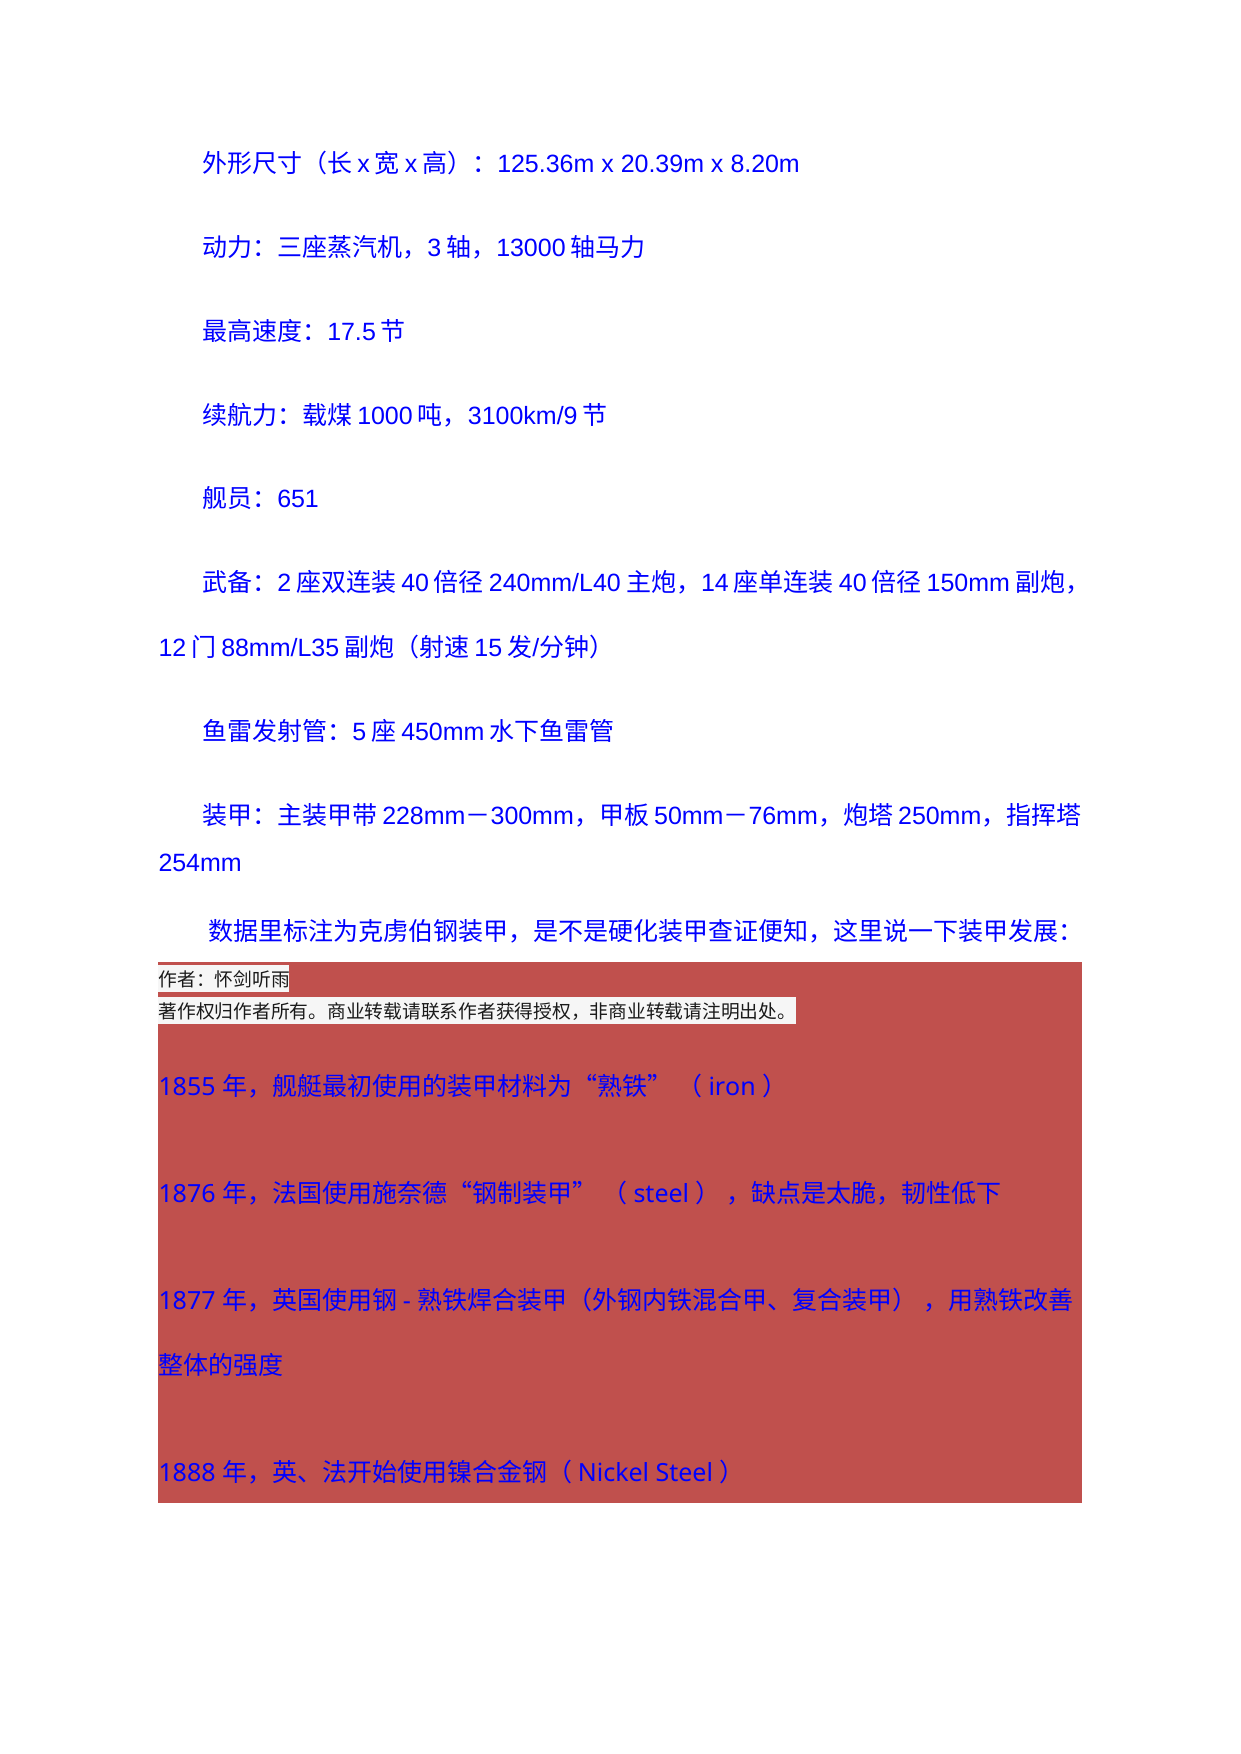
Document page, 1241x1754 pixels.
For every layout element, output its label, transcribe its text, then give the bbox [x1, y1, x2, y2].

text 1877 年，英国使用钢 - 熟铁焊合装甲（外钢内铁混合甲、复合装甲） ，用熟铁改善整体的强度 [158, 1266, 1082, 1396]
text 装甲：主装甲带228mm－300mm，甲板50mm－76mm，炮塔250mm，指挥塔254mm [158, 781, 1082, 878]
text 续航力：载煤1000吨，3100km/9节 [158, 381, 1082, 446]
text 最高速度：17.5节 [158, 297, 1082, 362]
text 武备：2座双连装40倍径240mm/L40主炮，14座单连装40倍径150mm副炮，12门88mm/L35副炮（射速15发/分钟） [158, 548, 1082, 678]
text 数据里标注为克虏伯钢装甲，是不是硬化装甲查证便知，这里说一下装甲发展： [158, 897, 1082, 962]
text 鱼雷发射管：5座450mm水下鱼雷管 [158, 697, 1082, 762]
text 1876 年，法国使用施奈德“钢制装甲” （ steel ） ，缺点是太脆，韧性低下 [158, 1159, 1082, 1224]
text 动力：三座蒸汽机，3轴，13000轴马力 [158, 213, 1082, 278]
text 1855 年，舰艇最初使用的装甲材料为“熟铁” （ iron ） [158, 1052, 1082, 1117]
text 1888 年，英、法开始使用镍合金钢（ Nickel Steel ） [158, 1438, 1082, 1503]
text 舰员：651 [158, 464, 1082, 529]
text 外形尺寸（长x宽x高）：125.36m x 20.39m x 8.20m [158, 129, 1082, 194]
text 作者：怀剑听雨 著作权归作者所有。商业转载请联系作者获得授权，非商业转载请注明出处。 [158, 962, 1082, 1027]
